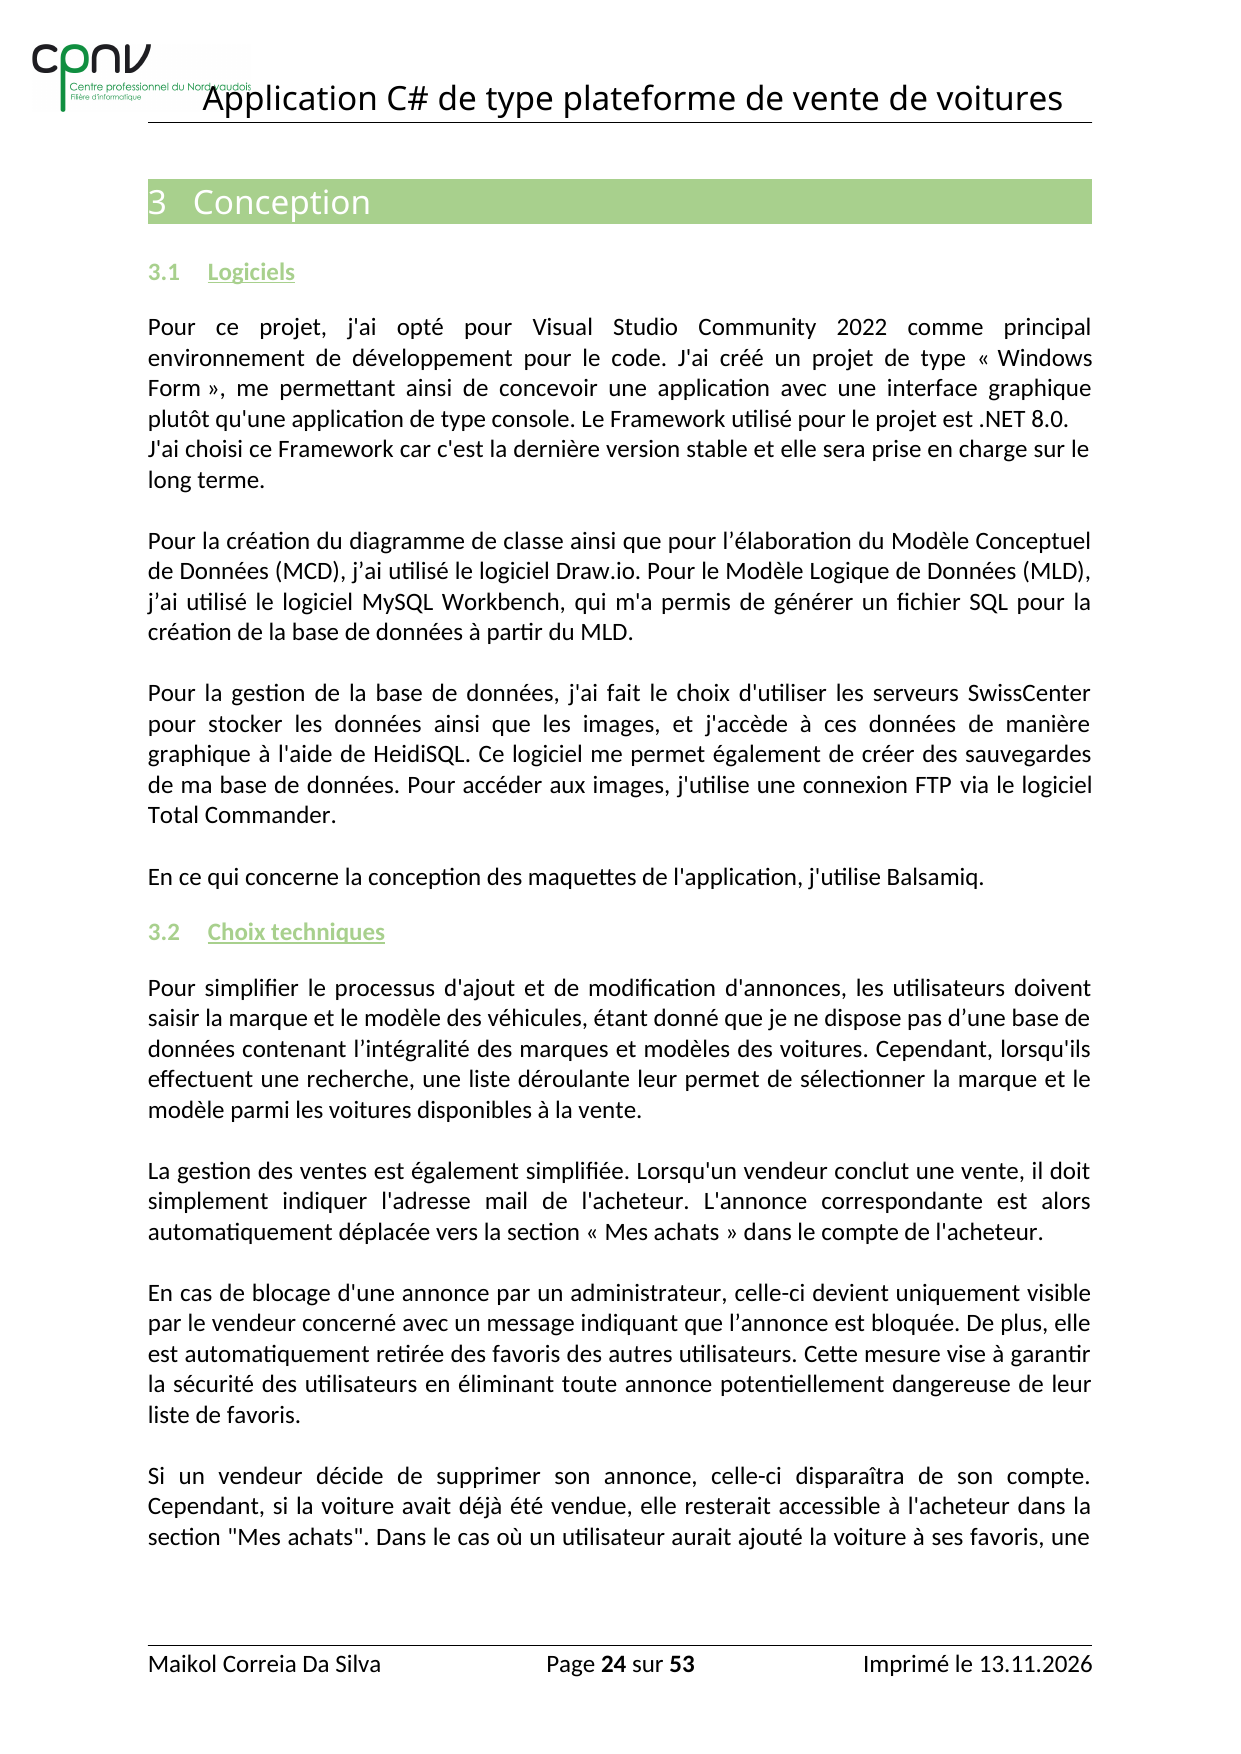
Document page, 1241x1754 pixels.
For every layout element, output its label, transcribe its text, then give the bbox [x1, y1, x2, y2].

text Pour ce projet, j'ai opté pour Visual Studio Community 2022 comme principal environnement de développement pour le code. J'ai créé un projet de type « Windows Form », me permettant ainsi de concevoir une application avec une interface graphique plutôt qu'une application de type console. Le Framework utilisé pour le projet est .NET 8.0. [148, 311, 1092, 433]
text Pour la gestion de la base de données, j'ai fait le choix d'utiliser les serveurs SwissCenter pour stocker les données ainsi que les images, et j'accède à ces données de manière graphique à l'aide de HeidiSQL. Ce logiciel me permet également de créer des sauvegardes de ma base de données. Pour accéder aux images, j'utilise une connexion FTP via le logiciel Total Commander. [148, 677, 1092, 830]
text La gestion des ventes est également simplifiée. Lorsqu'un vendeur conclut une vente, il doit simplement indiquer l'adresse mail de l'acheteur. L'annonce correspondante est alors automatiquement déplacée vers la section « Mes achats » dans le compte de l'acheteur. [148, 1155, 1092, 1246]
text En ce qui concerne la conception des maquettes de l'application, j'utilise Balsamiq. [148, 861, 1092, 891]
text Pour la création du diagramme de classe ainsi que pour l’élaboration du Modèle Conceptuel de Données (MCD), j’ai utilisé le logiciel Draw.io. Pour le Modèle Logique de Données (MLD), j’ai utilisé le logiciel MySQL Workbench, qui m'a permis de générer un fichier SQL pour la création de la base de données à partir du MLD. [148, 525, 1092, 647]
subtitle Conception [148, 179, 1092, 224]
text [148, 1460, 1092, 1552]
text J'ai choisi ce Framework car c'est la dernière version stable et elle sera prise en charge sur le long terme. [148, 433, 1092, 494]
subtitle Logiciels [148, 256, 1092, 286]
picture [229, 94, 239, 108]
text En cas de blocage d'une annonce par un administrateur, celle-ci devient uniquement visible par le vendeur concerné avec un message indiquant que l’annonce est bloquée. De plus, elle est automatiquement retirée des favoris des autres utilisateurs. Cette mesure vise à garantir la sécurité des utilisateurs en éliminant toute annonce potentiellement dangereuse de leur liste de favoris. [148, 1277, 1092, 1429]
text Pour simplifier le processus d'ajout et de modification d'annonces, les utilisateurs doivent saisir la marque et le modèle des véhicules, étant donné que je ne dispose pas d’une base de données contenant l’intégralité des marques et modèles des voitures. Cependant, lorsqu'ils effectuent une recherche, une liste déroulante leur permet de sélectionner la marque et le modèle parmi les voitures disponibles à la vente. [148, 972, 1092, 1124]
subtitle Choix techniques [148, 916, 1092, 947]
picture [32, 44, 251, 112]
